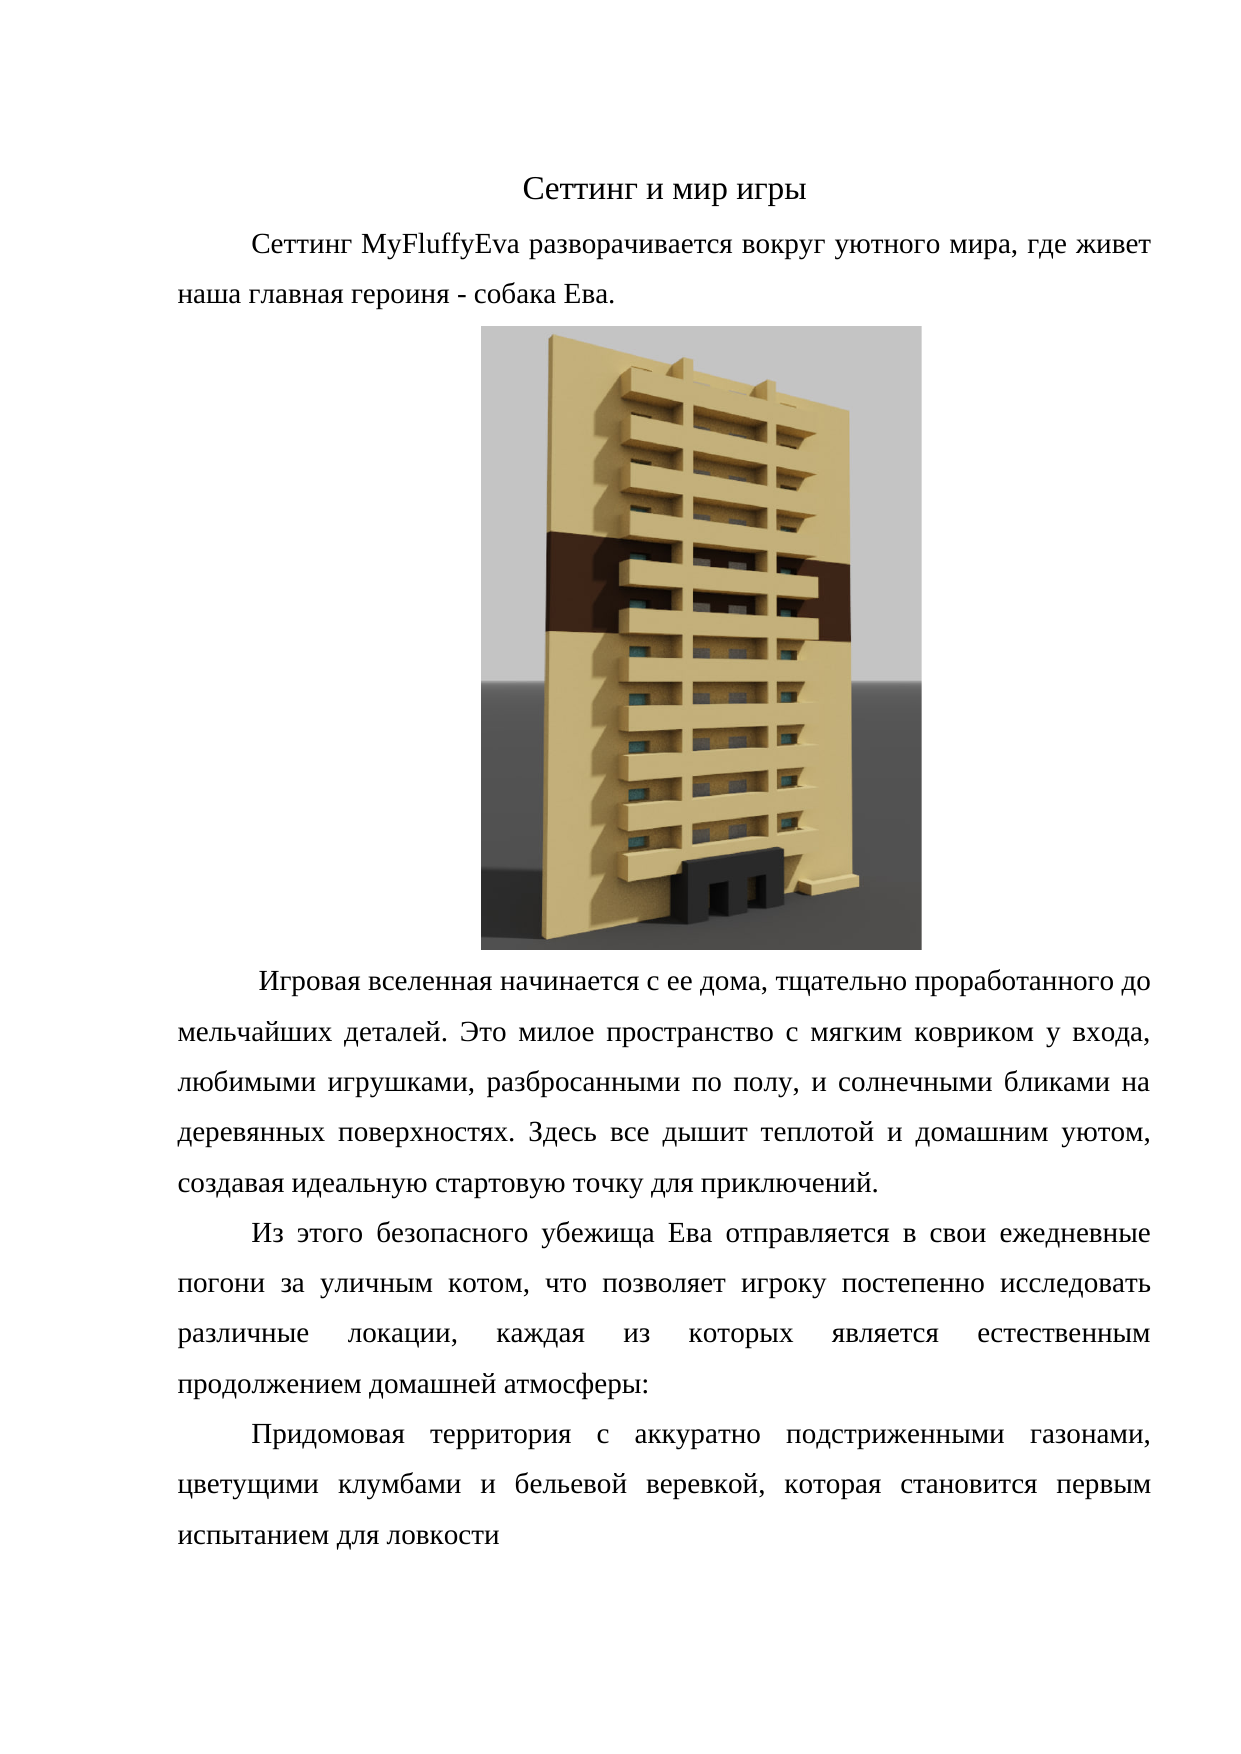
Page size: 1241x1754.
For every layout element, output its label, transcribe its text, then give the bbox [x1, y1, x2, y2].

text Из этого безопасного убежища Ева отправляется в свои ежедневные погони за уличным котом, что позволяет игроку постепенно исследовать различные локации, каждая из которых является естественным продолжением домашней атмосферы: [177, 1215, 1152, 1399]
subtitle Сеттинг и мир игры [177, 168, 1152, 207]
text Придомовая территория с аккуратно подстриженными газонами, цветущими клумбами и бельевой веревкой, которая становится первым испытанием для ловкости [177, 1416, 1152, 1550]
text Сеттинг MyFluffyEva разворачивается вокруг уютного мира, где живет наша главная героиня - собака Ева. [177, 226, 1152, 310]
text Игровая вселенная начинается с ее дома, тщательно проработанного до мельчайших деталей. Это милое пространство с мягким ковриком у входа, любимыми игрушками, разбросанными по полу, и солнечными бликами на деревянных поверхностях. Здесь все дышит теплотой и домашним уютом, создавая идеальную стартовую точку для приключений. [177, 963, 1152, 1198]
picture [481, 326, 922, 950]
